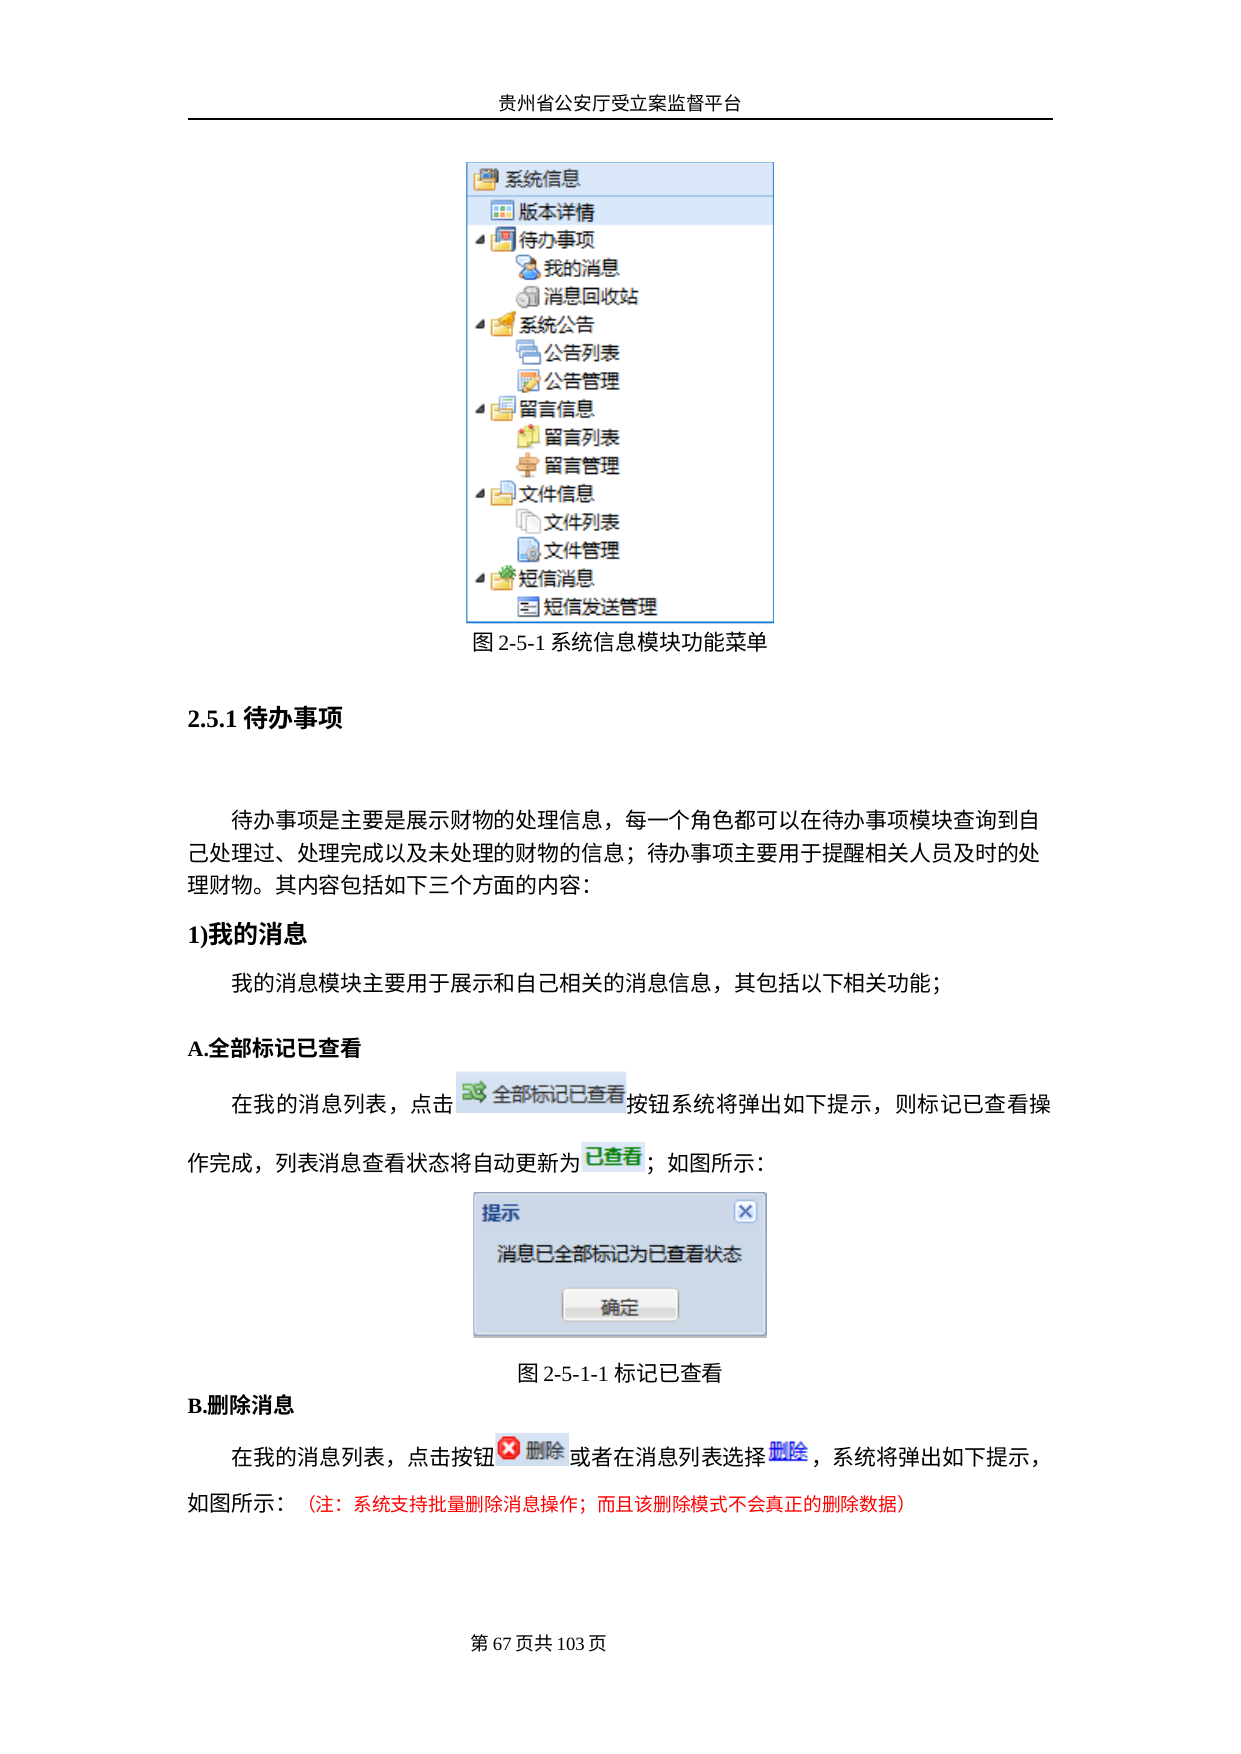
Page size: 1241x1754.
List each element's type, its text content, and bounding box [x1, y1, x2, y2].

text 图2-5-1系统信息模块功能菜单 [187, 624, 1053, 657]
text 在我的消息列表，点击按钮或者在消息列表选择，系统将弹出如下提示，如图所示：（注：系统支持批量删除消息操作；而且该删除模式不会真正的删除数据） [187, 1420, 1053, 1518]
text 我的消息模块主要用于展示和自己相关的消息信息，其包括以下相关功能； [187, 965, 1053, 998]
text 待办事项是主要是展示财物的处理信息，每一个角色都可以在待办事项模块查询到自己处理过、处理完成以及未处理的财物的信息；待办事项主要用于提醒相关人员及时的处理财物。其内容包括如下三个方面的内容： [187, 803, 1053, 900]
text 图2-5-1-1 标记已查看 [187, 1355, 1053, 1388]
text A.全部标记已查看 [187, 1030, 1053, 1063]
picture [456, 1071, 627, 1113]
picture [581, 1142, 646, 1172]
picture [767, 1437, 811, 1466]
picture [473, 1192, 767, 1338]
text 在我的消息列表，点击按钮系统将弹出如下提示，则标记已查看操作完成，列表消息查看状态将自动更新为；如图所示： [187, 1063, 1053, 1193]
picture [466, 162, 774, 625]
text B.删除消息 [187, 1388, 1053, 1420]
text 1)我的消息 [187, 900, 1053, 965]
subtitle 2.5.1 待办事项 [187, 684, 1053, 749]
picture [495, 1433, 569, 1466]
